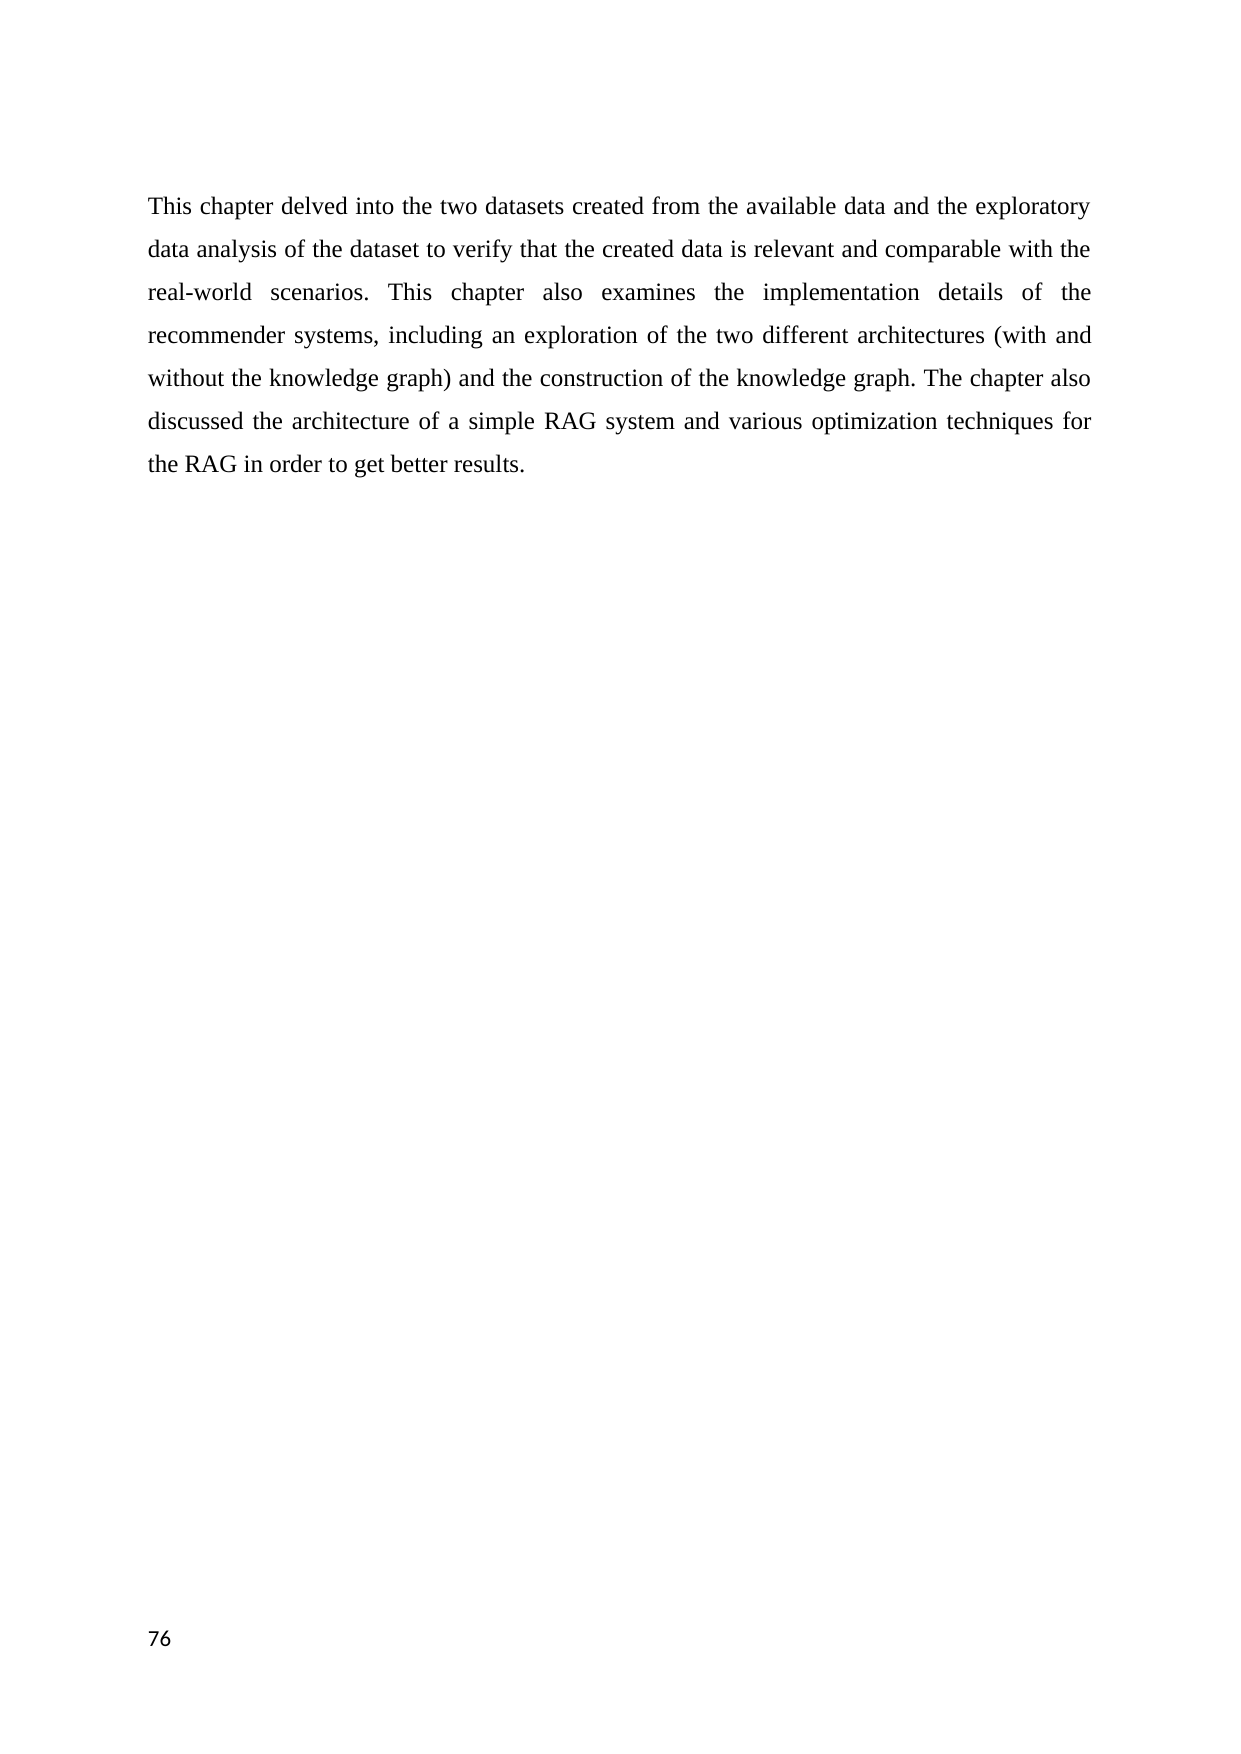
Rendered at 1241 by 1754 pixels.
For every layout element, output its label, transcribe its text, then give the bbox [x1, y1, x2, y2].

text This chapter delved into the two datasets created from the available data and the exploratory data analysis of the dataset to verify that the created data is relevant and comparable with the real-world scenarios. This chapter also examines the implementation details of the recommender systems, including an exploration of the two different architectures (with and without the knowledge graph) and the construction of the knowledge graph. The chapter also discussed the architecture of a simple RAG system and various optimization techniques for the RAG in order to get better results. [148, 191, 1092, 478]
